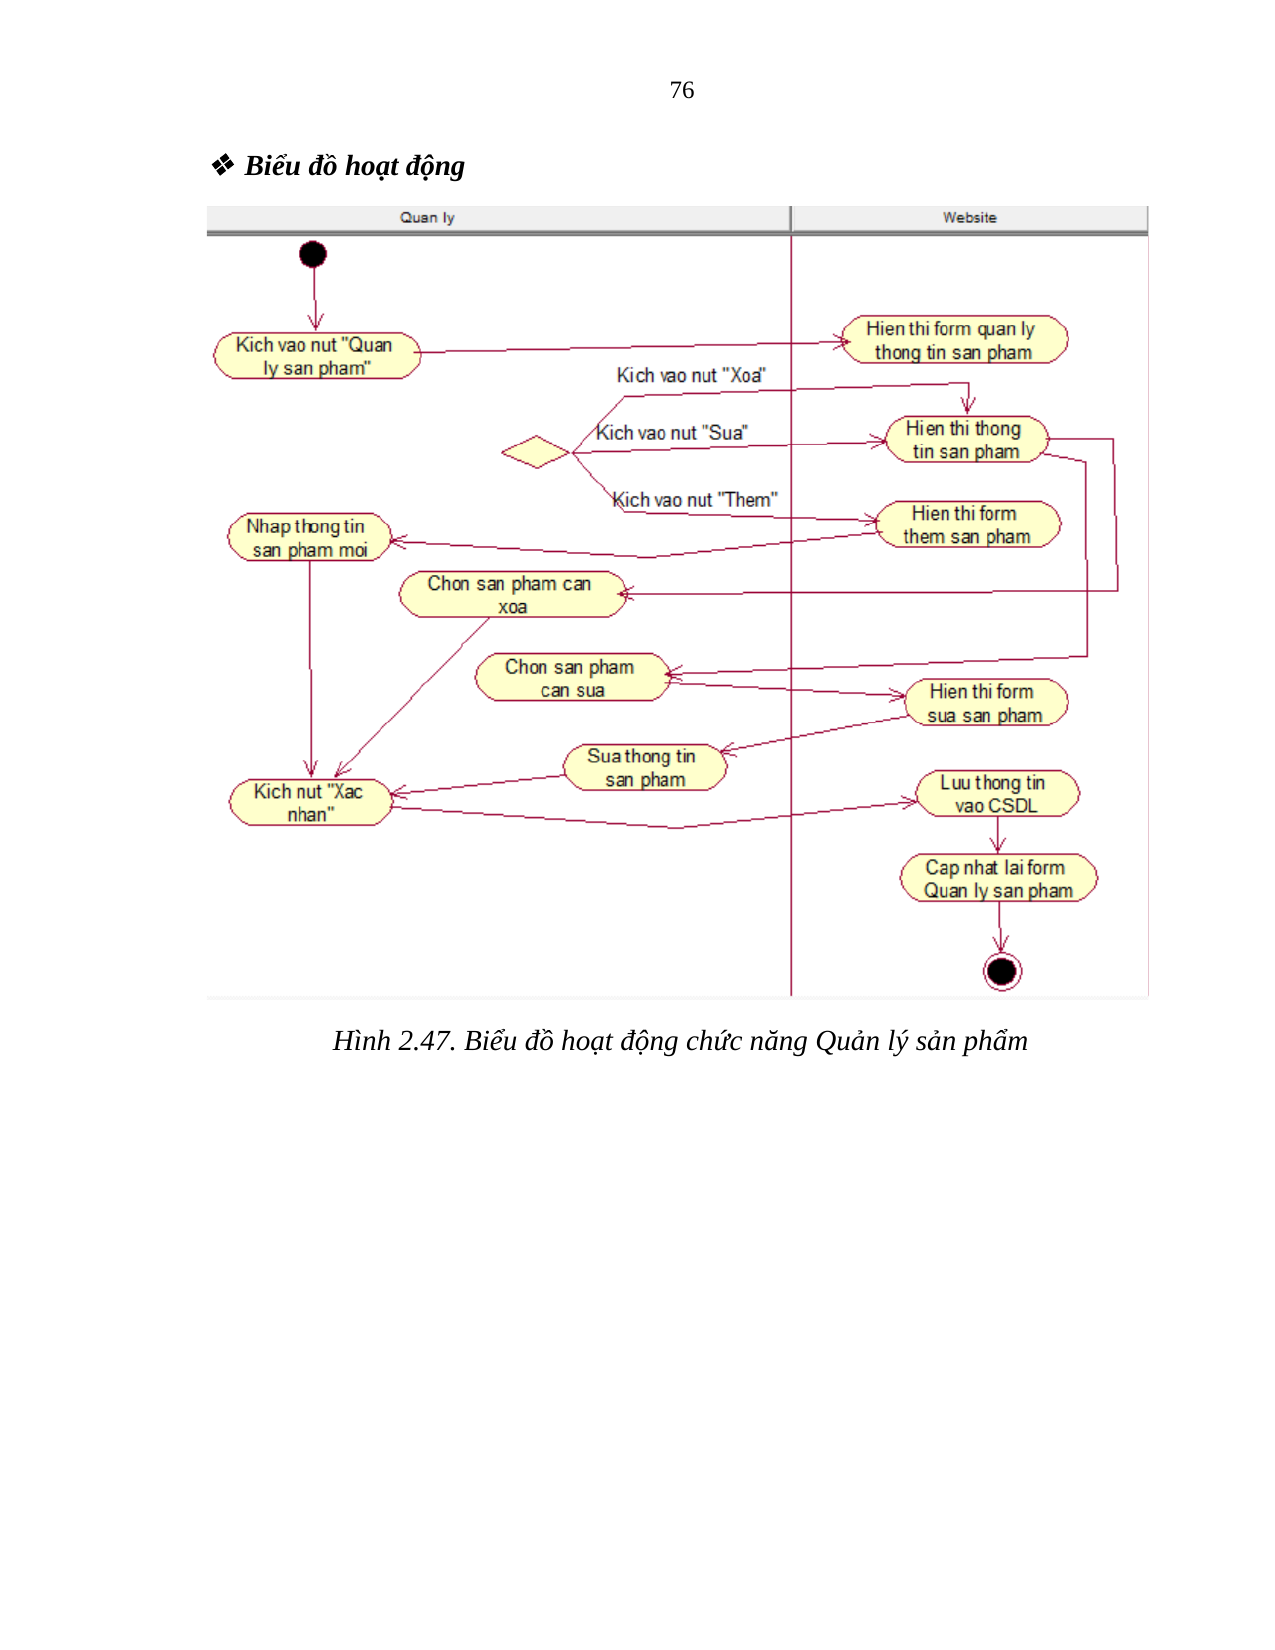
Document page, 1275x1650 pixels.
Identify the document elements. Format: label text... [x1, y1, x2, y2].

text Hình 2.47. Biểu đồ hoạt động chức năng Quản lý sản phẩm [207, 1023, 1157, 1056]
list Biểu đồ hoạt động [207, 148, 1157, 181]
picture [206, 206, 1149, 1000]
